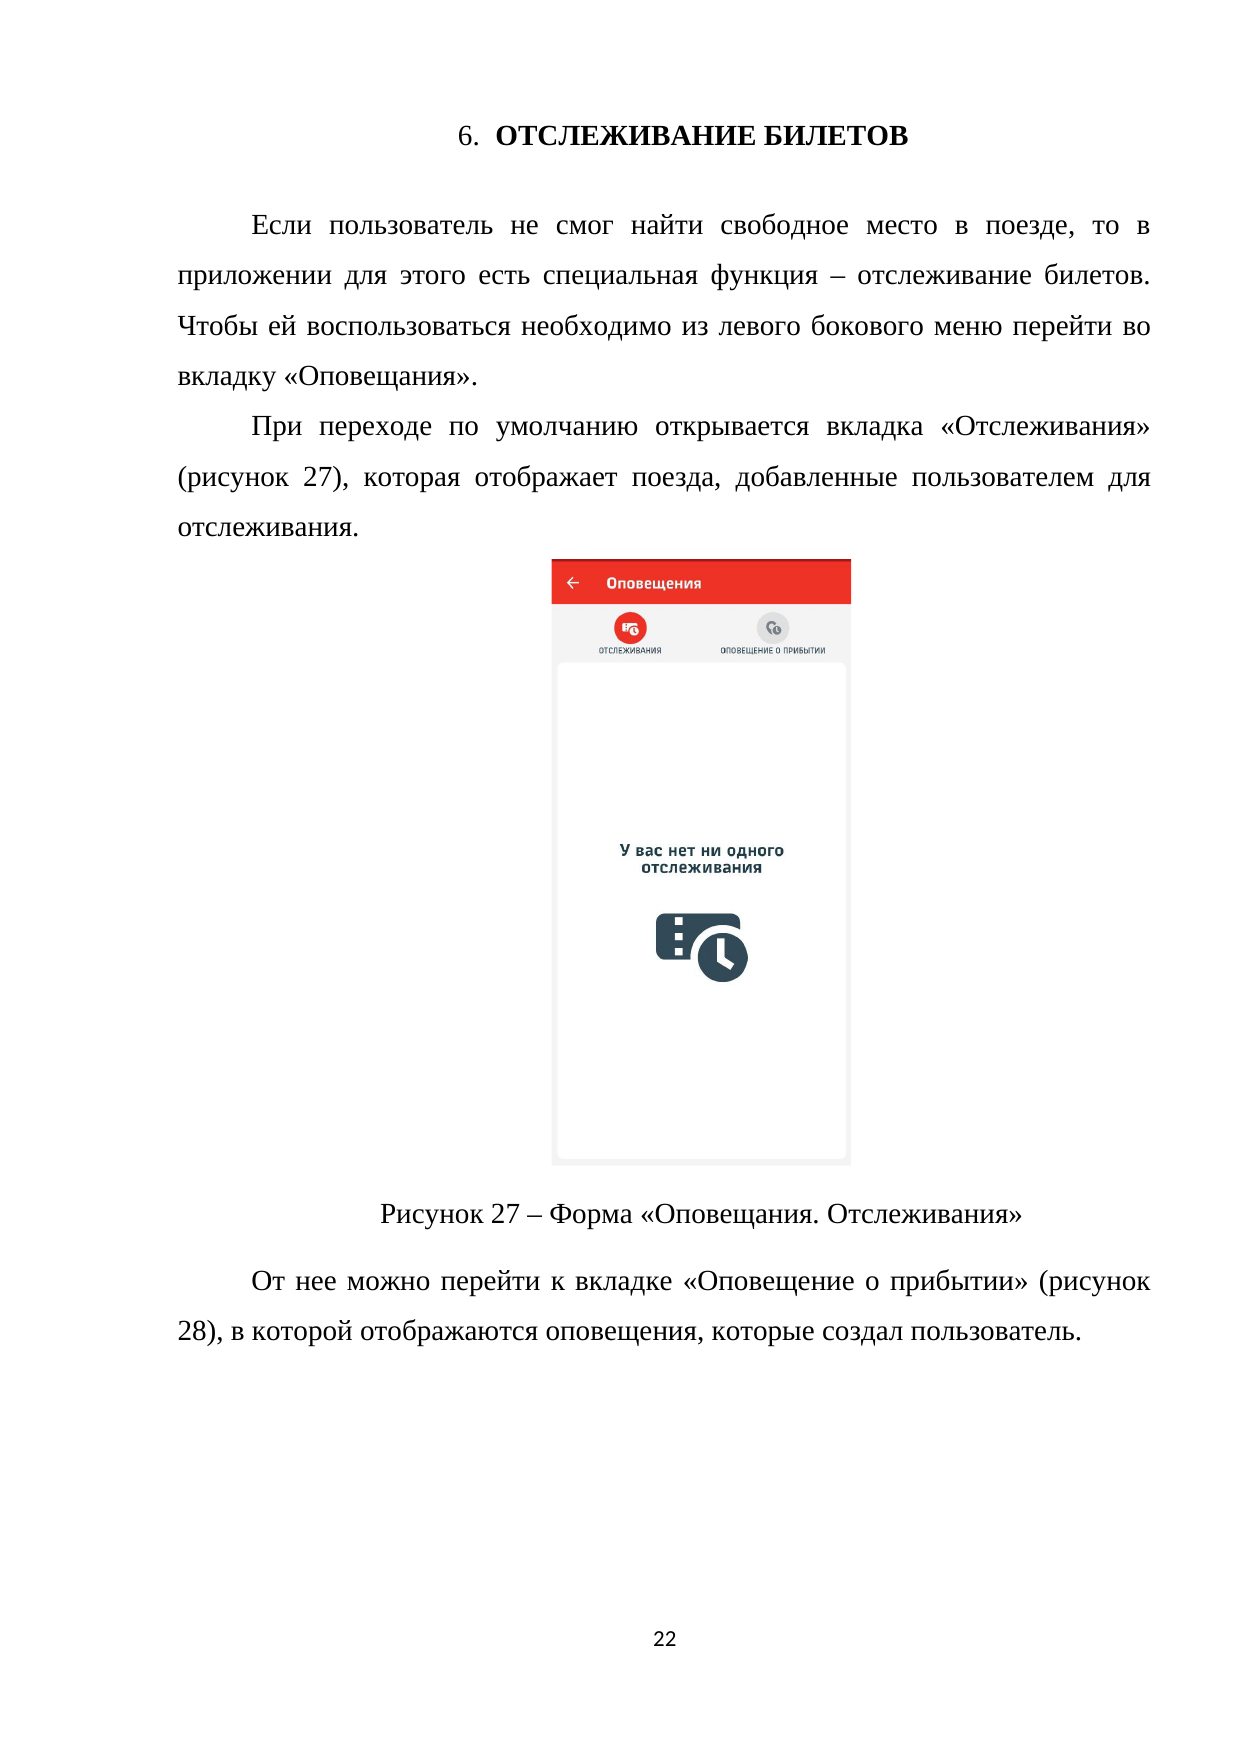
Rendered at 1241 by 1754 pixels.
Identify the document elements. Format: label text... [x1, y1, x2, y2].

text При переходе по умолчанию открывается вкладка «Отслеживания» (рисунок 27), которая отображает поезда, добавленные пользователем для отслеживания. [177, 408, 1152, 542]
text Рисунок 27 – Форма «Оповещания. Отслеживания» [177, 1196, 1152, 1229]
text Если пользователь не смог найти свободное место в поезде, то в приложении для этого есть специальная функция – отслеживание билетов. Чтобы ей воспользоваться необходимо из левого бокового меню перейти во вкладку «Оповещания». [177, 207, 1152, 392]
text От нее можно перейти к вкладке «Оповещение о прибытии» (рисунок 28), в которой отображаются оповещения, которые создал пользователь. [177, 1263, 1152, 1347]
picture [551, 559, 852, 1166]
subtitle ОТСЛЕЖИВАНИЕ БИЛЕТОВ [215, 118, 1152, 152]
